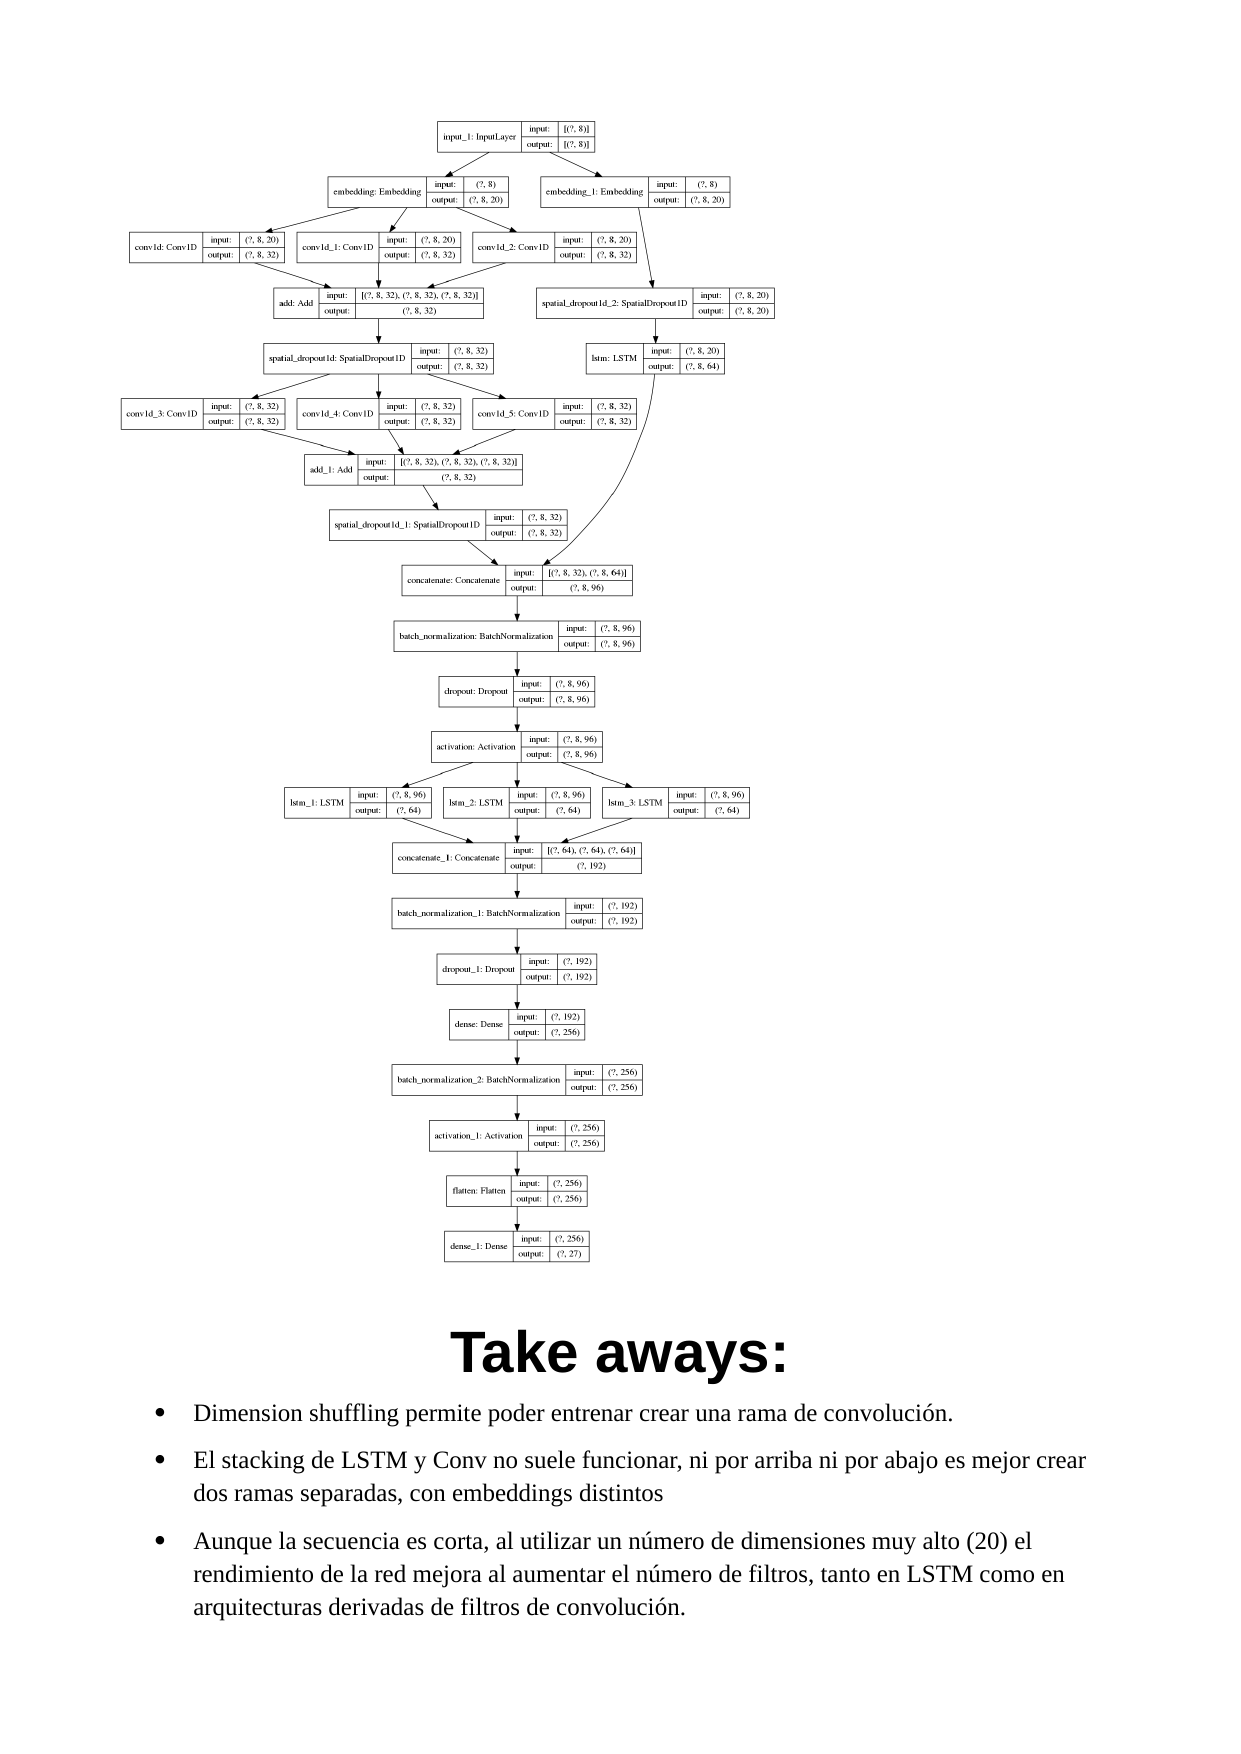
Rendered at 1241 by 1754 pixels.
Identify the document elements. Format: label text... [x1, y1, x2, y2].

list Aunque la secuencia es corta, al utilizar un número de dimensiones muy alto (20) el rendimiento de la red mejora al aumentar el número de filtros, tanto en LSTM como en arquitecturas derivadas de filtros de convolución. [156, 1526, 1122, 1621]
picture [118, 118, 777, 1265]
title Take aways: [118, 1318, 1122, 1385]
list Dimension shuffling permite poder entrenar crear una rama de convolución. [156, 1398, 1122, 1426]
list El stacking de LSTM y Conv no suele funcionar, ni por arriba ni por abajo es mejor crear dos ramas separadas, con embeddings distintos [156, 1445, 1122, 1507]
